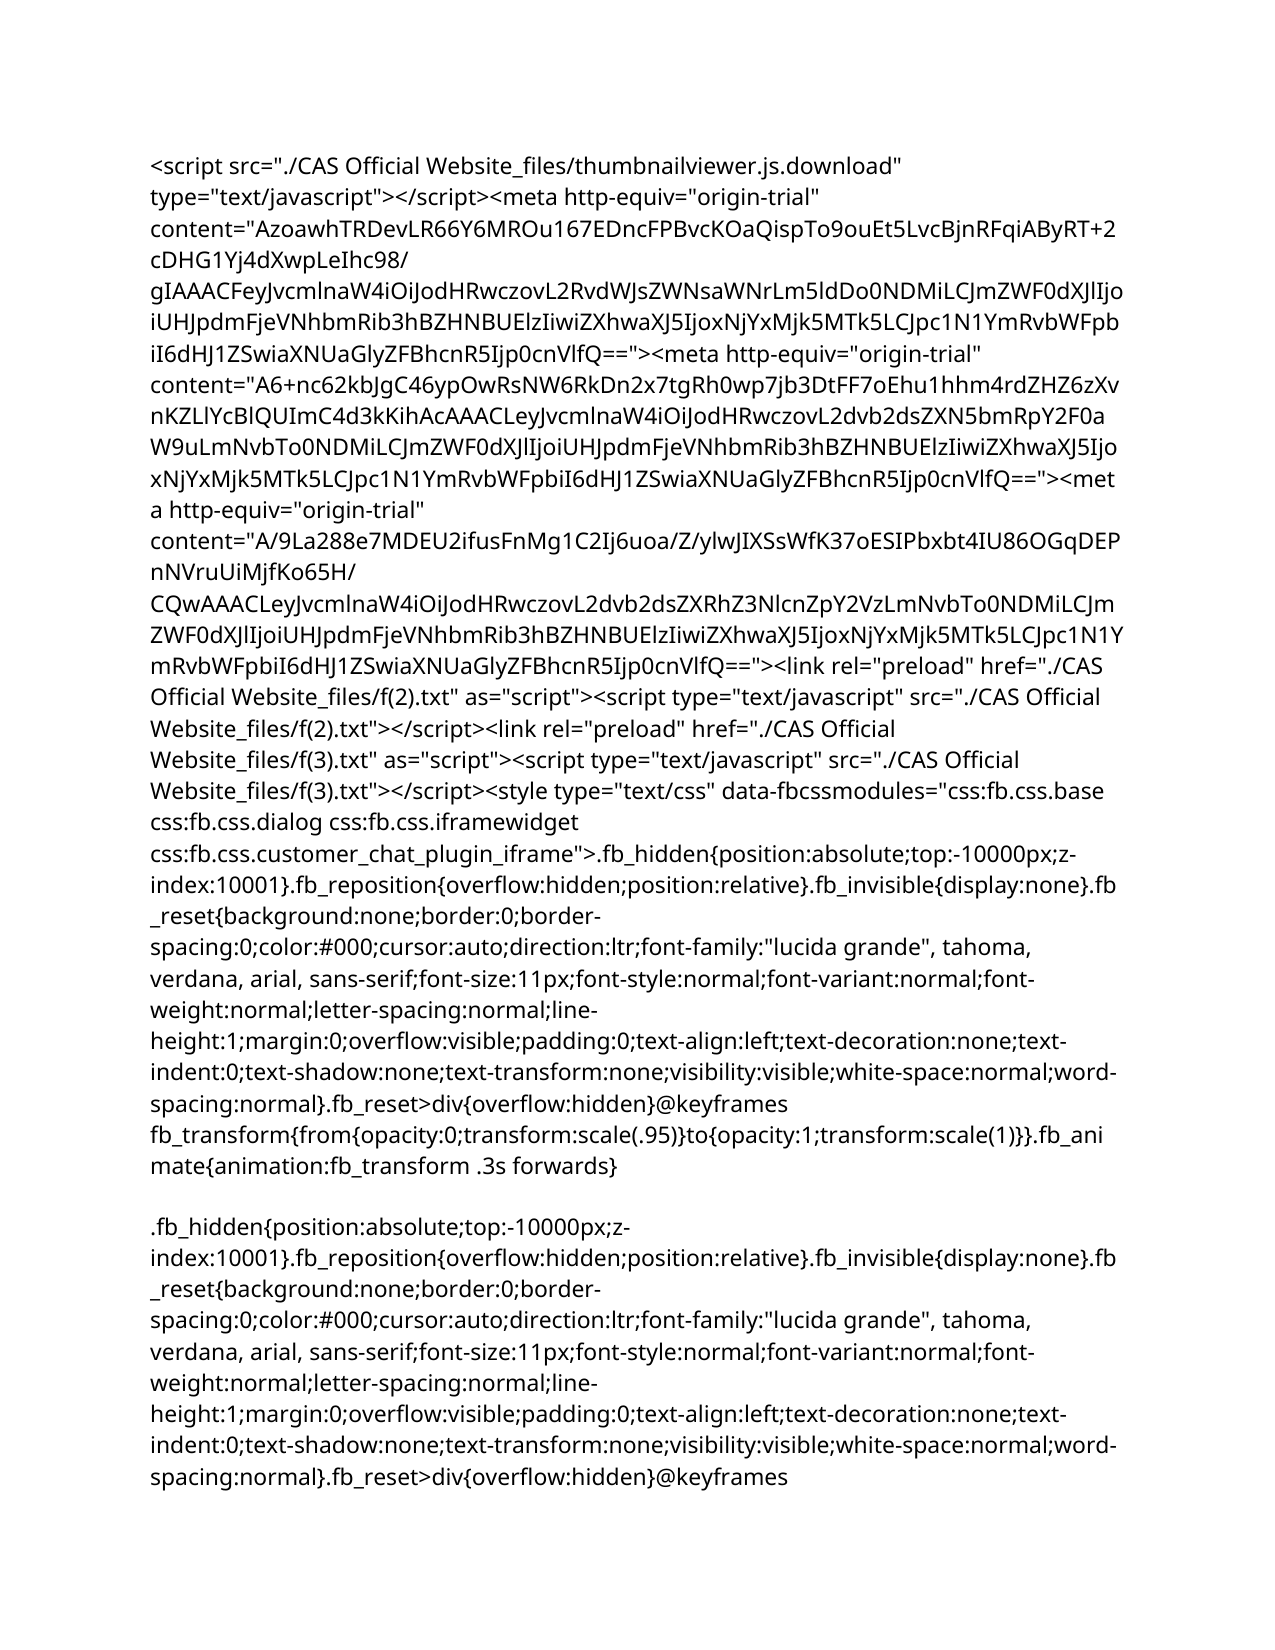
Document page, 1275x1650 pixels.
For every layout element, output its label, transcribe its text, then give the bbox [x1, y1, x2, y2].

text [150, 1210, 1125, 1492]
text <script src="./CAS Official Website_files/thumbnailviewer.js.download" type="text/javascript"></script><meta http-equiv="origin-trial" content="AzoawhTRDevLR66Y6MROu167EDncFPBvcKOaQispTo9ouEt5LvcBjnRFqiAByRT+2cDHG1Yj4dXwpLeIhc98/gIAAACFeyJvcmlnaW4iOiJodHRwczovL2RvdWJsZWNsaWNrLm5ldDo0NDMiLCJmZWF0dXJlIjoiUHJpdmFjeVNhbmRib3hBZHNBUElzIiwiZXhwaXJ5IjoxNjYxMjk5MTk5LCJpc1N1YmRvbWFpbiI6dHJ1ZSwiaXNUaGlyZFBhcnR5Ijp0cnVlfQ=="><meta http-equiv="origin-trial" content="A6+nc62kbJgC46ypOwRsNW6RkDn2x7tgRh0wp7jb3DtFF7oEhu1hhm4rdZHZ6zXvnKZLlYcBlQUImC4d3kKihAcAAACLeyJvcmlnaW4iOiJodHRwczovL2dvb2dsZXN5bmRpY2F0aW9uLmNvbTo0NDMiLCJmZWF0dXJlIjoiUHJpdmFjeVNhbmRib3hBZHNBUElzIiwiZXhwaXJ5IjoxNjYxMjk5MTk5LCJpc1N1YmRvbWFpbiI6dHJ1ZSwiaXNUaGlyZFBhcnR5Ijp0cnVlfQ=="><meta http-equiv="origin-trial" content="A/9La288e7MDEU2ifusFnMg1C2Ij6uoa/Z/ylwJIXSsWfK37oESIPbxbt4IU86OGqDEPnNVruUiMjfKo65H/CQwAAACLeyJvcmlnaW4iOiJodHRwczovL2dvb2dsZXRhZ3NlcnZpY2VzLmNvbTo0NDMiLCJmZWF0dXJlIjoiUHJpdmFjeVNhbmRib3hBZHNBUElzIiwiZXhwaXJ5IjoxNjYxMjk5MTk5LCJpc1N1YmRvbWFpbiI6dHJ1ZSwiaXNUaGlyZFBhcnR5Ijp0cnVlfQ=="><link rel="preload" href="./CAS Official Website_files/f(2).txt" as="script"><script type="text/javascript" src="./CAS Official Website_files/f(2).txt"></script><link rel="preload" href="./CAS Official Website_files/f(3).txt" as="script"><script type="text/javascript" src="./CAS Official Website_files/f(3).txt"></script><style type="text/css" data-fbcssmodules="css:fb.css.base css:fb.css.dialog css:fb.css.iframewidget css:fb.css.customer_chat_plugin_iframe">.fb_hidden{position:absolute;top:-10000px;z-index:10001}.fb_reposition{overflow:hidden;position:relative}.fb_invisible{display:none}.fb_reset{background:none;border:0;border-spacing:0;color:#000;cursor:auto;direction:ltr;font-family:"lucida grande", tahoma, verdana, arial, sans-serif;font-size:11px;font-style:normal;font-variant:normal;font-weight:normal;letter-spacing:normal;line-height:1;margin:0;overflow:visible;padding:0;text-align:left;text-decoration:none;text-indent:0;text-shadow:none;text-transform:none;visibility:visible;white-space:normal;word-spacing:normal}.fb_reset>div{overflow:hidden}@keyframes fb_transform{from{opacity:0;transform:scale(.95)}to{opacity:1;transform:scale(1)}}.fb_animate{animation:fb_transform .3s forwards} [150, 150, 1125, 1181]
